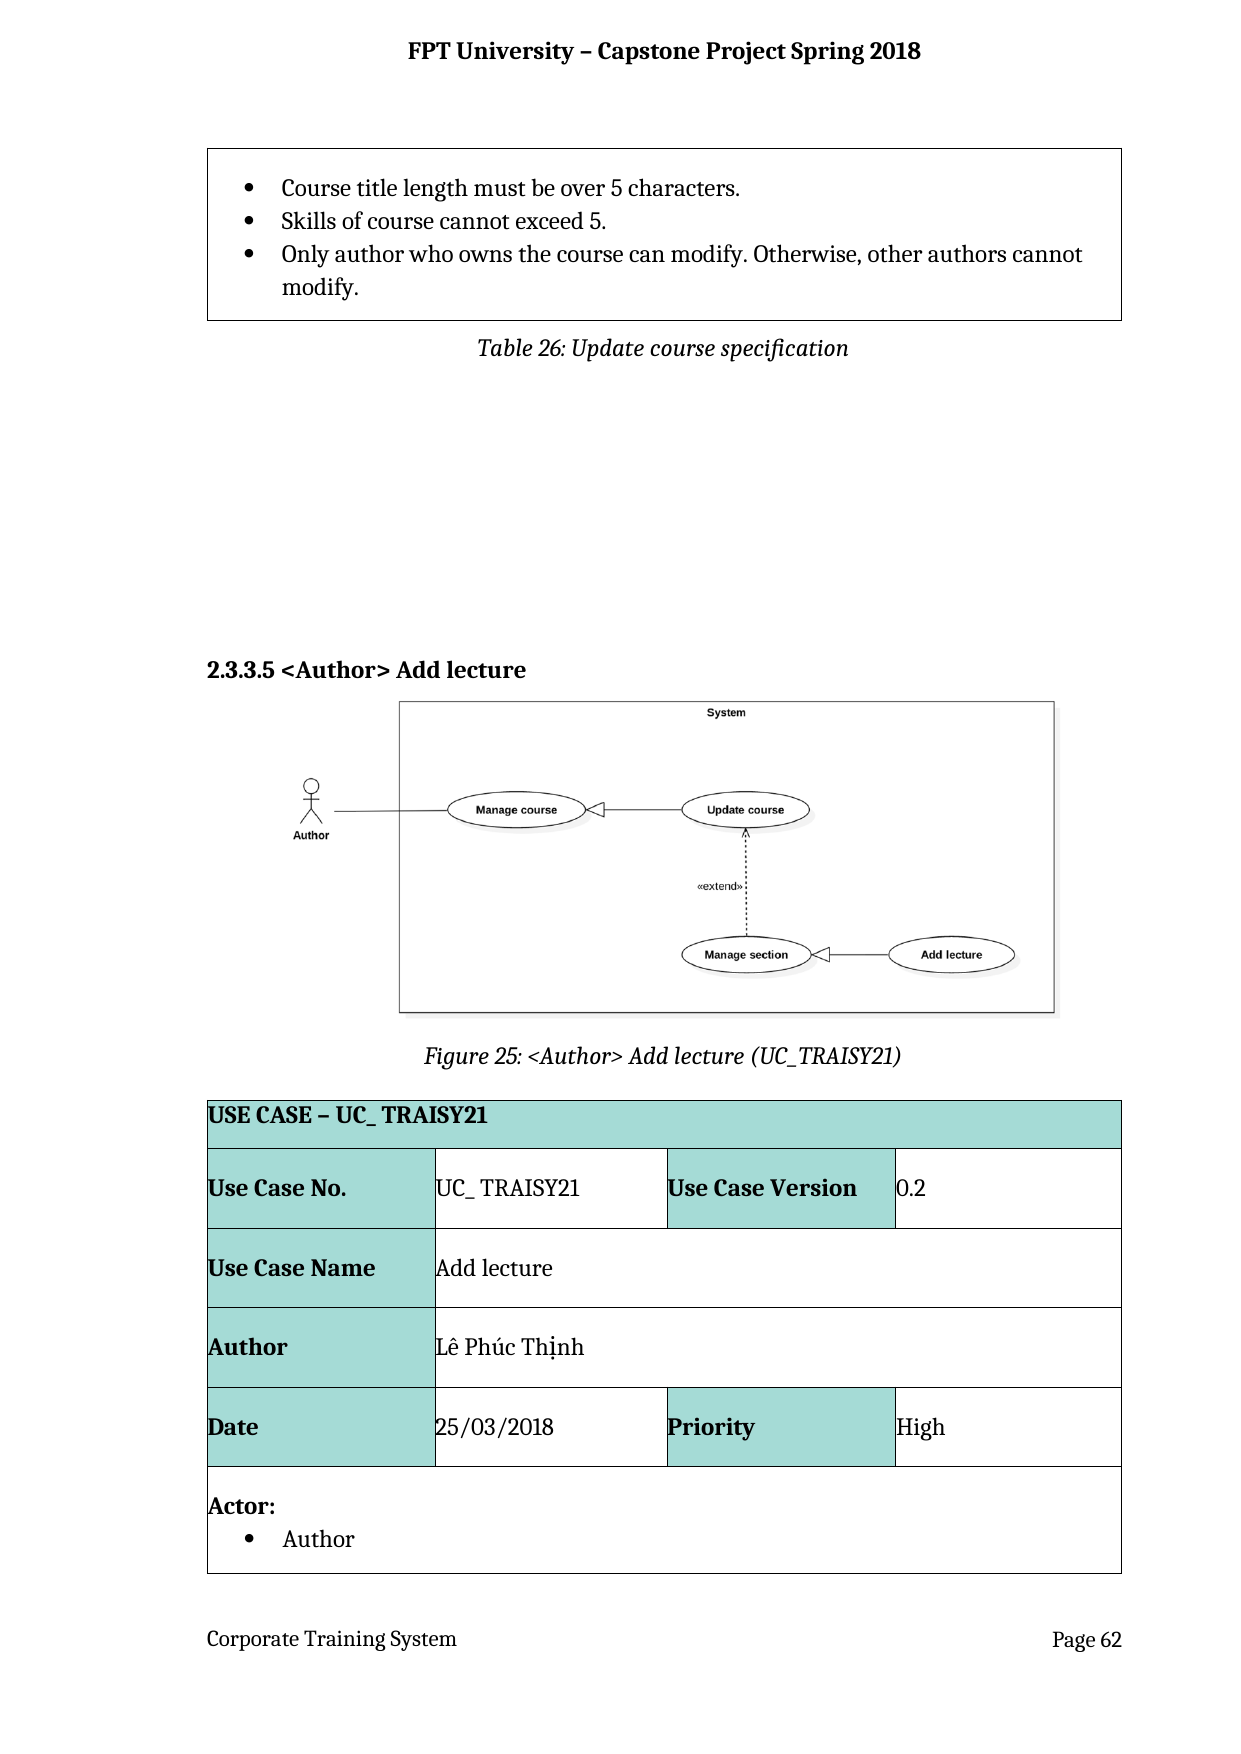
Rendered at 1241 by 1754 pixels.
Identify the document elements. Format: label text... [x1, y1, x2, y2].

table_cell Use Case Version [668, 1149, 895, 1228]
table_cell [208, 1467, 1121, 1572]
table_cell Add lecture [436, 1229, 1121, 1307]
table_cell Author [208, 1308, 435, 1387]
table_cell Date [208, 1388, 435, 1466]
table_header USE CASE – UC_ TRAISY21 [208, 1101, 1121, 1148]
picture [262, 689, 1067, 1024]
table_cell Use Case No. [208, 1149, 435, 1228]
table_cell High [896, 1388, 1121, 1466]
table_cell Priority [668, 1388, 895, 1466]
table_cell 25/03/2018 [436, 1388, 667, 1466]
table_cell Use Case Name [208, 1229, 435, 1307]
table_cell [208, 149, 1121, 320]
text 2.3.3.5 <Author> Add lecture [207, 656, 1122, 685]
table_cell Lê Phúc Thịnh [436, 1308, 1121, 1387]
table_cell 0.2 [896, 1149, 1121, 1228]
text Figure 25: <Author> Add lecture (UC_TRAISY21) [207, 1042, 1122, 1071]
table_cell UC_ TRAISY21 [436, 1149, 667, 1228]
